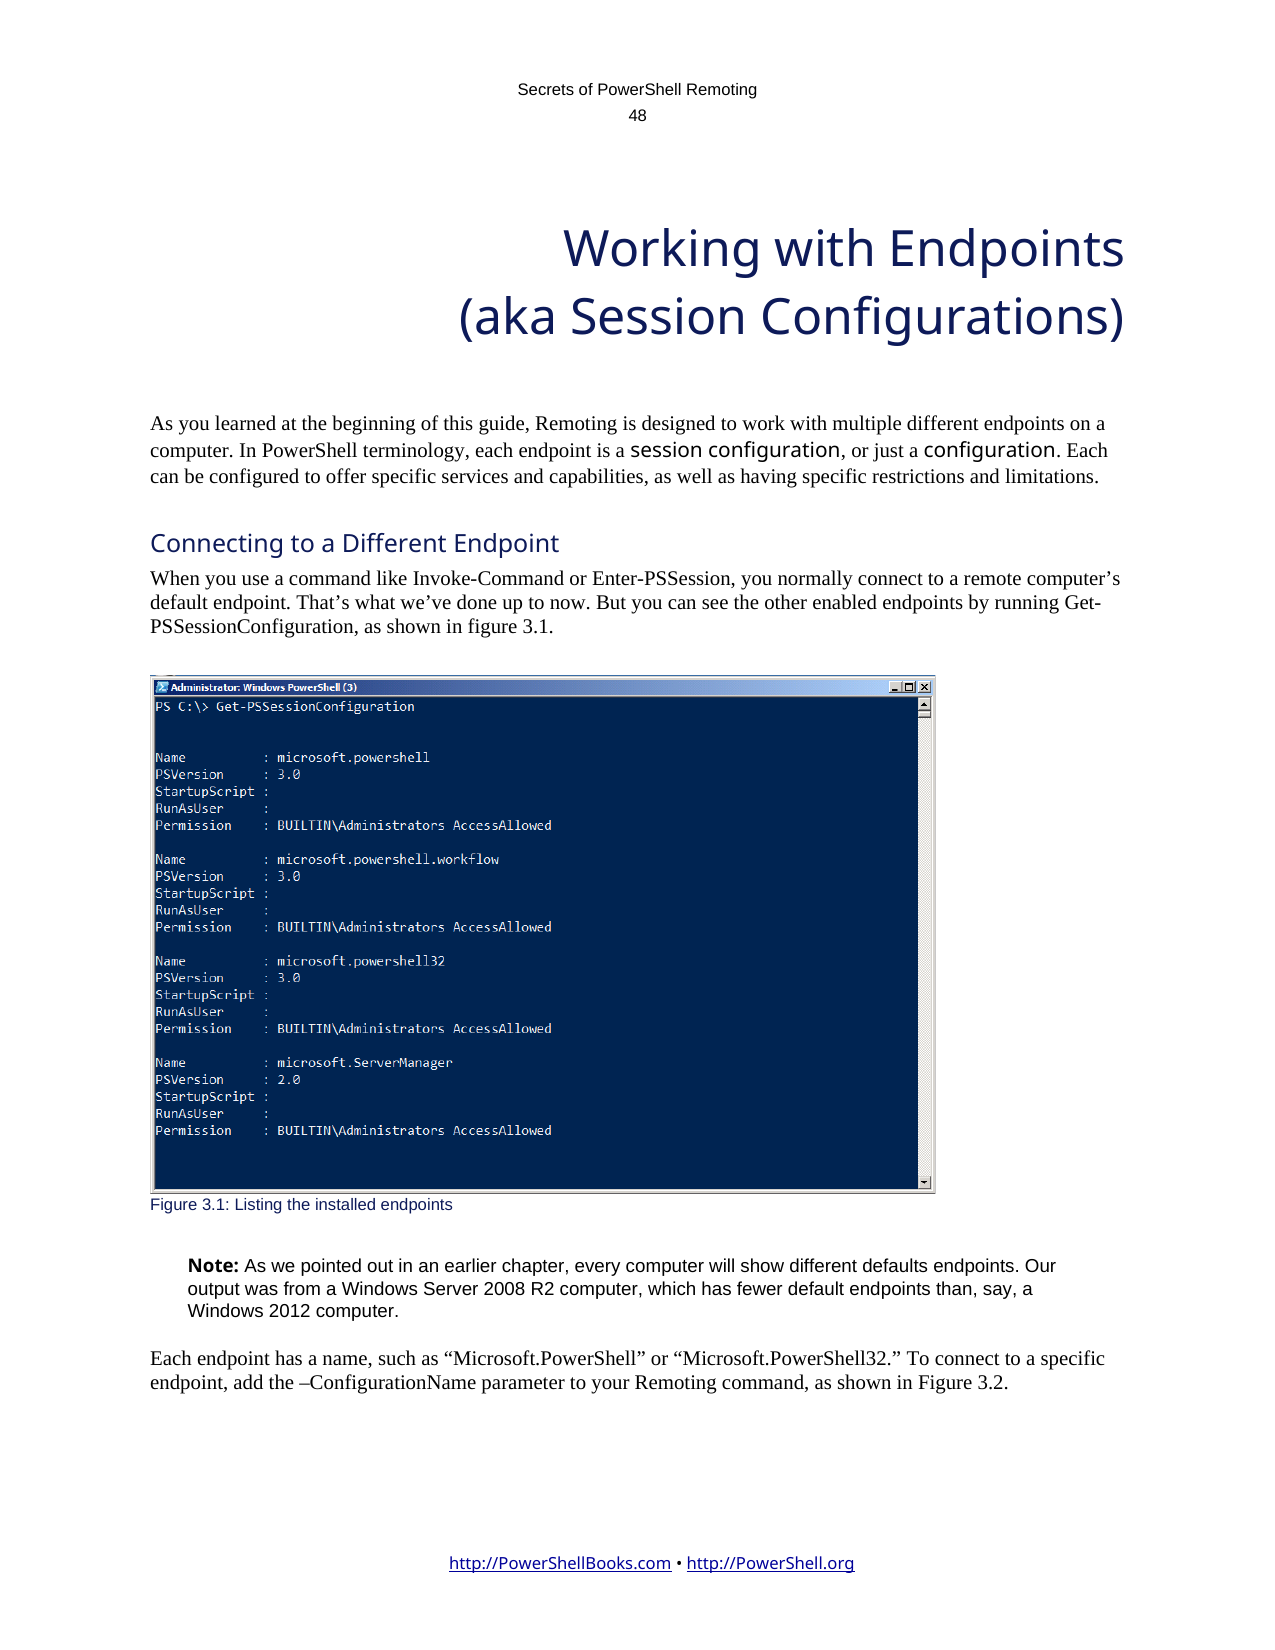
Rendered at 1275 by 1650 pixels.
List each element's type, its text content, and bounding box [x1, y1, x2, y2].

text Figure 3.1: Listing the installed endpoints [150, 1194, 1125, 1215]
subtitle Working with Endpoints (aka Session Configurations) [150, 212, 1125, 349]
picture [150, 675, 936, 1194]
text Note: As we pointed out in an earlier chapter, every computer will show different defaults endpoints. Our output was from a Windows Server 2008 R2 computer, which has fewer default endpoints than, say, a Windows 2012 computer. [187, 1252, 1087, 1321]
text When you use a command like Invoke-Command or Enter-PSSession, you normally connect to a remote computer’s default endpoint. That’s what we’ve done up to now. But you can see the other enabled endpoints by running Get-PSSessionConfiguration, as shown in figure 3.1. [150, 566, 1125, 638]
subtitle Connecting to a Different Endpoint [150, 525, 1125, 559]
text Each endpoint has a name, such as “Microsoft.PowerShell” or “Microsoft.PowerShell32.” To connect to a specific endpoint, add the –ConfigurationName parameter to your Remoting command, as shown in Figure 3.2. [150, 1346, 1125, 1394]
text As you learned at the beginning of this guide, Remoting is designed to work with multiple different endpoints on a computer. In PowerShell terminology, each endpoint is a session configuration, or just a configuration. Each can be configured to offer specific services and capabilities, as well as having specific restrictions and limitations. [150, 411, 1125, 488]
